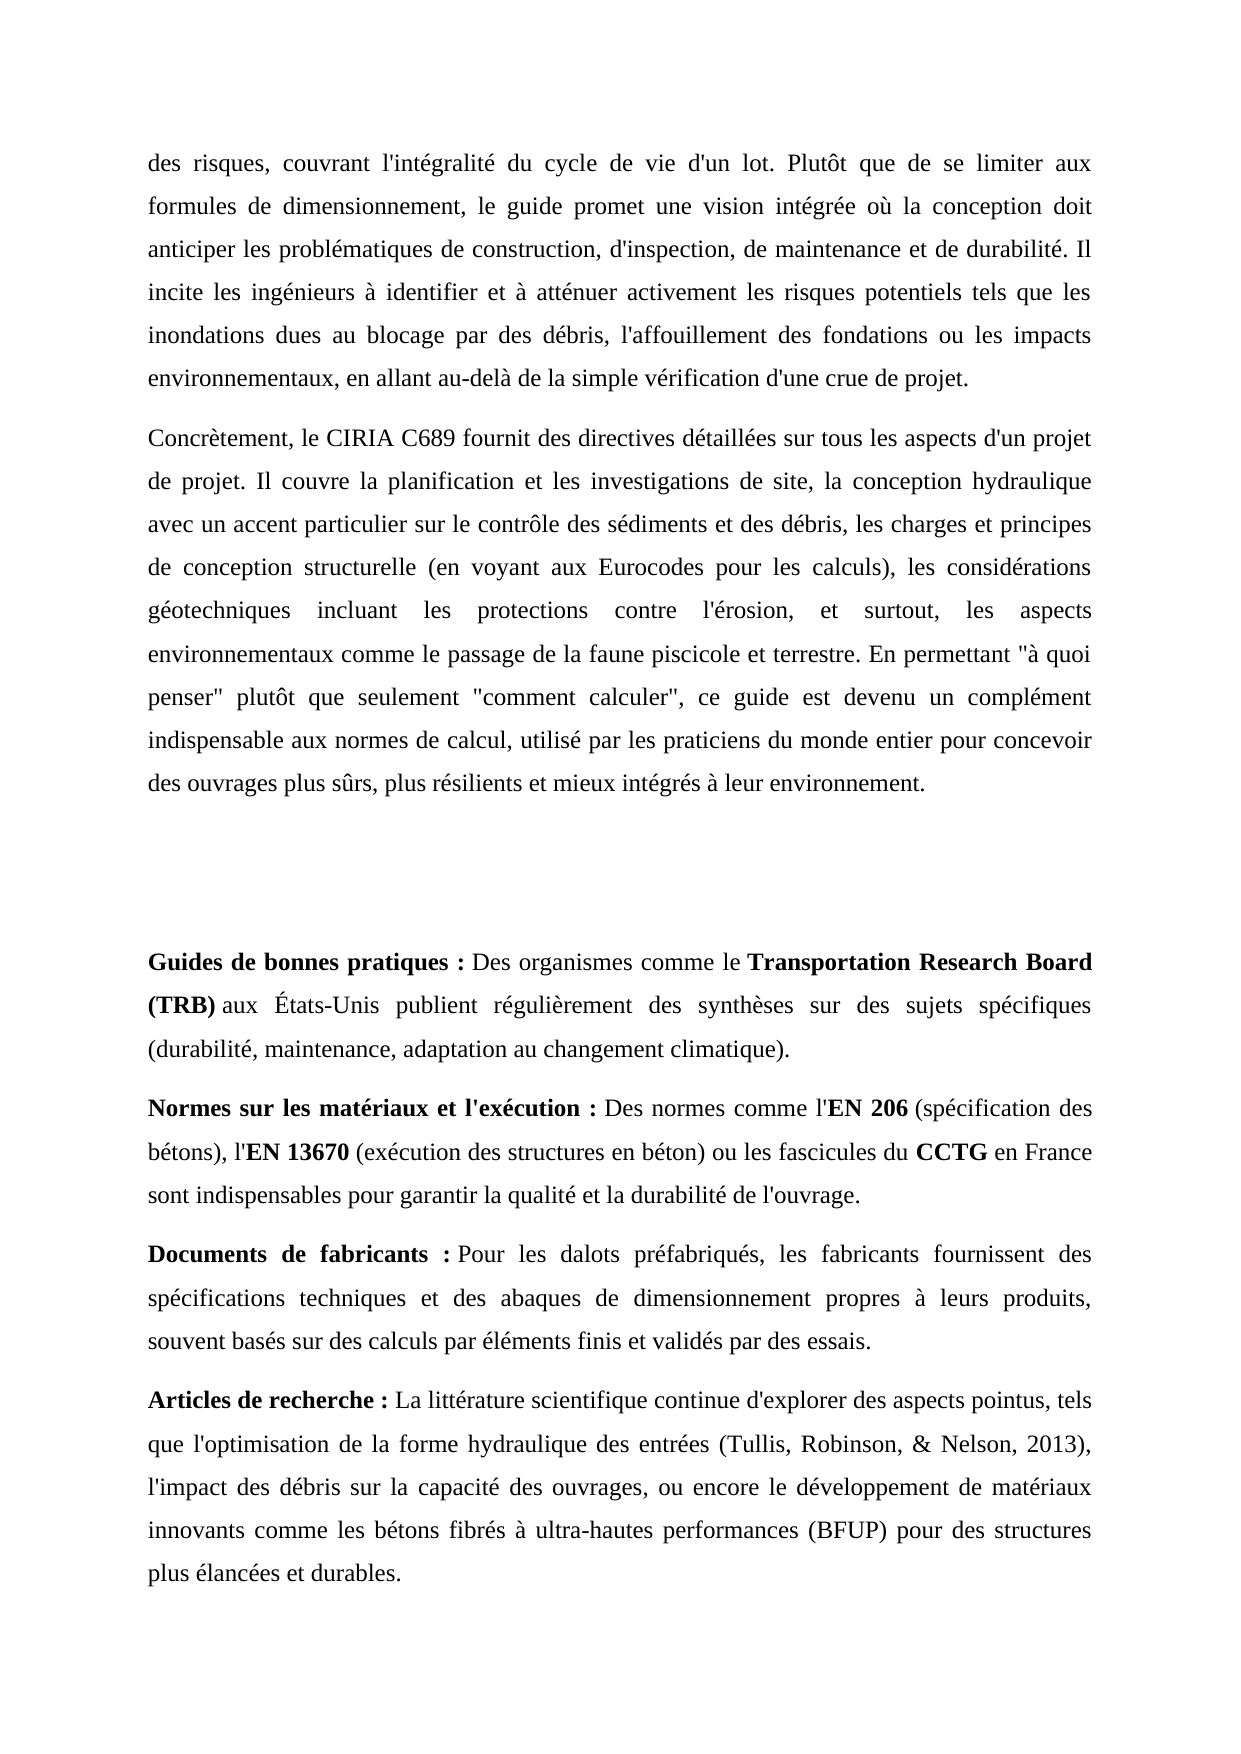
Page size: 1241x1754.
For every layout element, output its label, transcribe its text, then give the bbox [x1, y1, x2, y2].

text Concrètement, le CIRIA C689 fournit des directives détaillées sur tous les aspects d'un projet de projet. Il couvre la planification et les investigations de site, la conception hydraulique avec un accent particulier sur le contrôle des sédiments et des débris, les charges et principes de conception structurelle (en voyant aux Eurocodes pour les calculs), les considérations géotechniques incluant les protections contre l'érosion, et surtout, les aspects environnementaux comme le passage de la faune piscicole et terrestre. En permettant "à quoi penser" plutôt que seulement "comment calculer", ce guide est devenu un complément indispensable aux normes de calcul, utilisé par les praticiens du monde entier pour concevoir des ouvrages plus sûrs, plus résilients et mieux intégrés à leur environnement. [148, 423, 1093, 797]
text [148, 148, 1093, 392]
text Documents de fabricants : Pour les dalots préfabriqués, les fabricants fournissent des spécifications techniques et des abaques de dimensionnement propres à leurs produits, souvent basés sur des calculs par éléments finis et validés par des essais. [148, 1239, 1093, 1354]
text Articles de recherche : La littérature scientifique continue d'explorer des aspects pointus, tels que l'optimisation de la forme hydraulique des entrées (Tullis, Robinson, & Nelson, 2013), l'impact des débris sur la capacité des ouvrages, ou encore le développement de matériaux innovants comme les bétons fibrés à ultra-hautes performances (BFUP) pour des structures plus élancées et durables. [148, 1386, 1093, 1587]
text Normes sur les matériaux et l'exécution : Des normes comme l'EN 206 (spécification des bétons), l'EN 13670 (exécution des structures en béton) ou les fascicules du CCTG en France sont indispensables pour garantir la qualité et la durabilité de l'ouvrage. [148, 1093, 1093, 1208]
text Guides de bonnes pratiques : Des organismes comme le Transportation Research Board (TRB) aux États-Unis publient régulièrement des synthèses sur des sujets spécifiques (durabilité, maintenance, adaptation au changement climatique). [148, 947, 1093, 1062]
